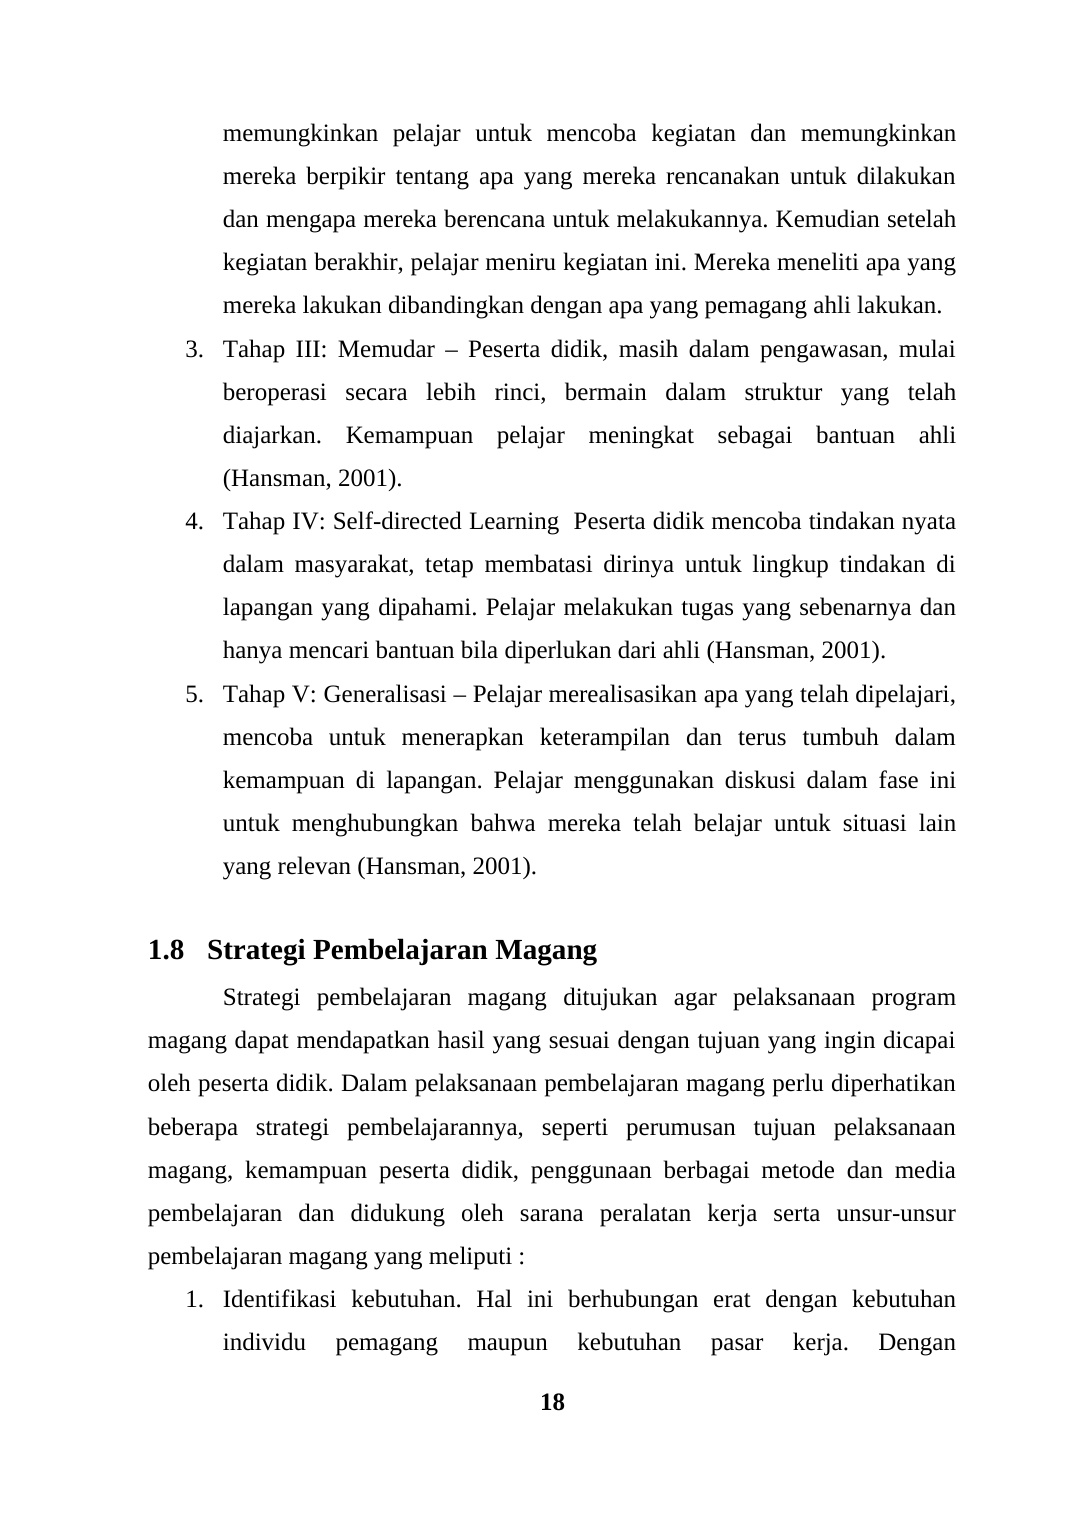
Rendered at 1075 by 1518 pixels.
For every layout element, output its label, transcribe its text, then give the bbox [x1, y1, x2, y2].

subtitle Strategi Pembelajaran Magang [148, 932, 957, 965]
list Strategi pembelajaran magang ditujukan agar pelaksanaan program magang dapat mendapatkan hasil yang sesuai dengan tujuan yang ingin dicapai oleh peserta didik. Dalam pelaksanaan pembelajaran magang perlu diperhatikan beberapa strategi pembelajarannya, seperti perumusan tujuan pelaksanaan magang, kemampuan peserta didik, penggunaan berbagai metode dan media pembelajaran dan didukung oleh sarana peralatan kerja serta unsur-unsur pembelajaran magang yang meliputi : [148, 982, 957, 1270]
list Tahap III: Memudar – Peserta didik, masih dalam pengawasan, mulai beroperasi secara lebih rinci, bermain dalam struktur yang telah diajarkan. Kemampuan pelajar meningkat sebagai bantuan ahli (Hansman, 2001). [185, 334, 957, 492]
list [185, 118, 957, 319]
list Tahap V: Generalisasi – Pelajar merealisasikan apa yang telah dipelajari, mencoba untuk menerapkan keterampilan dan terus tumbuh dalam kemampuan di lapangan. Pelajar menggunakan diskusi dalam fase ini untuk menghubungkan bahwa mereka telah belajar untuk situasi lain yang relevan (Hansman, 2001). [185, 679, 957, 880]
list Tahap IV: Self-directed Learning Peserta didik mencoba tindakan nyata dalam masyarakat, tetap membatasi dirinya untuk lingkup tindakan di lapangan yang dipahami. Pelajar melakukan tugas yang sebenarnya dan hanya mencari bantuan bila diperlukan dari ahli (Hansman, 2001). [185, 506, 957, 664]
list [185, 1284, 957, 1356]
